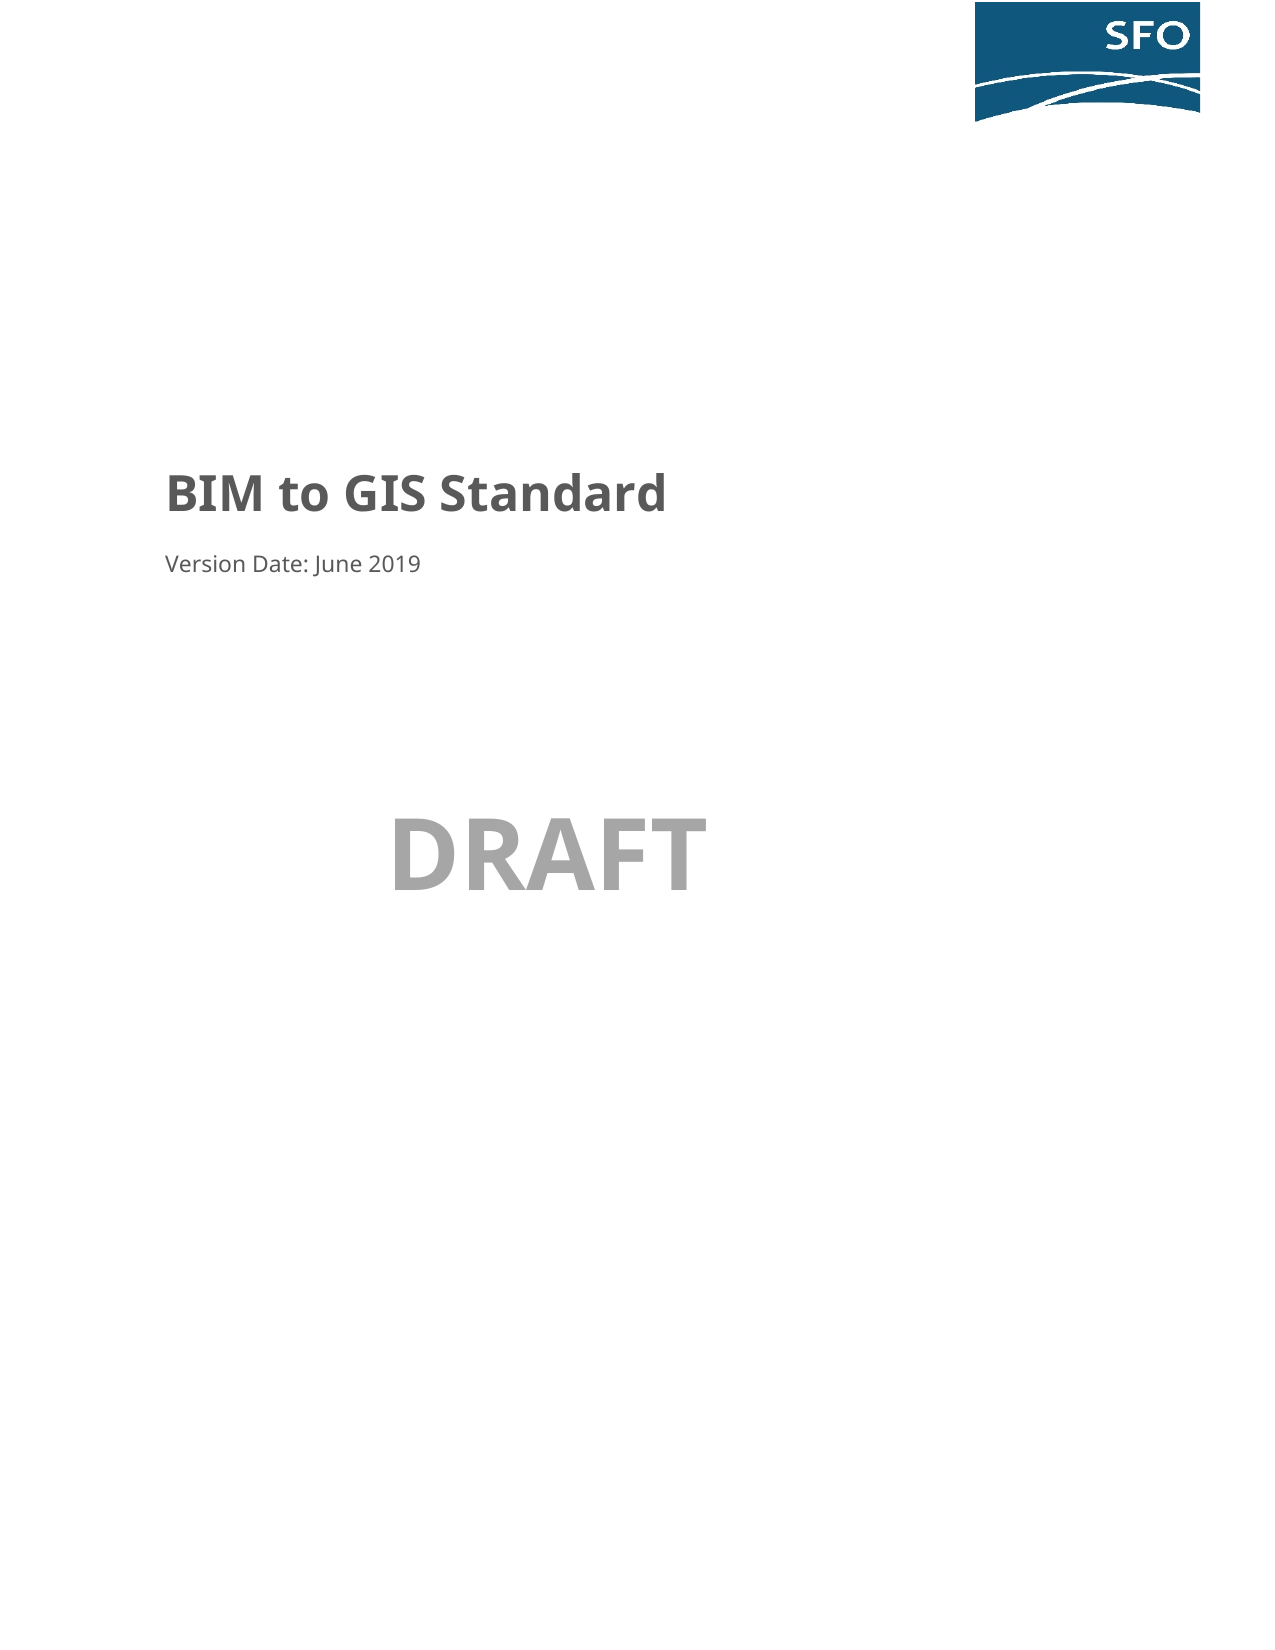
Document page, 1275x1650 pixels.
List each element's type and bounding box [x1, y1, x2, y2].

picture [975, 2, 1200, 122]
